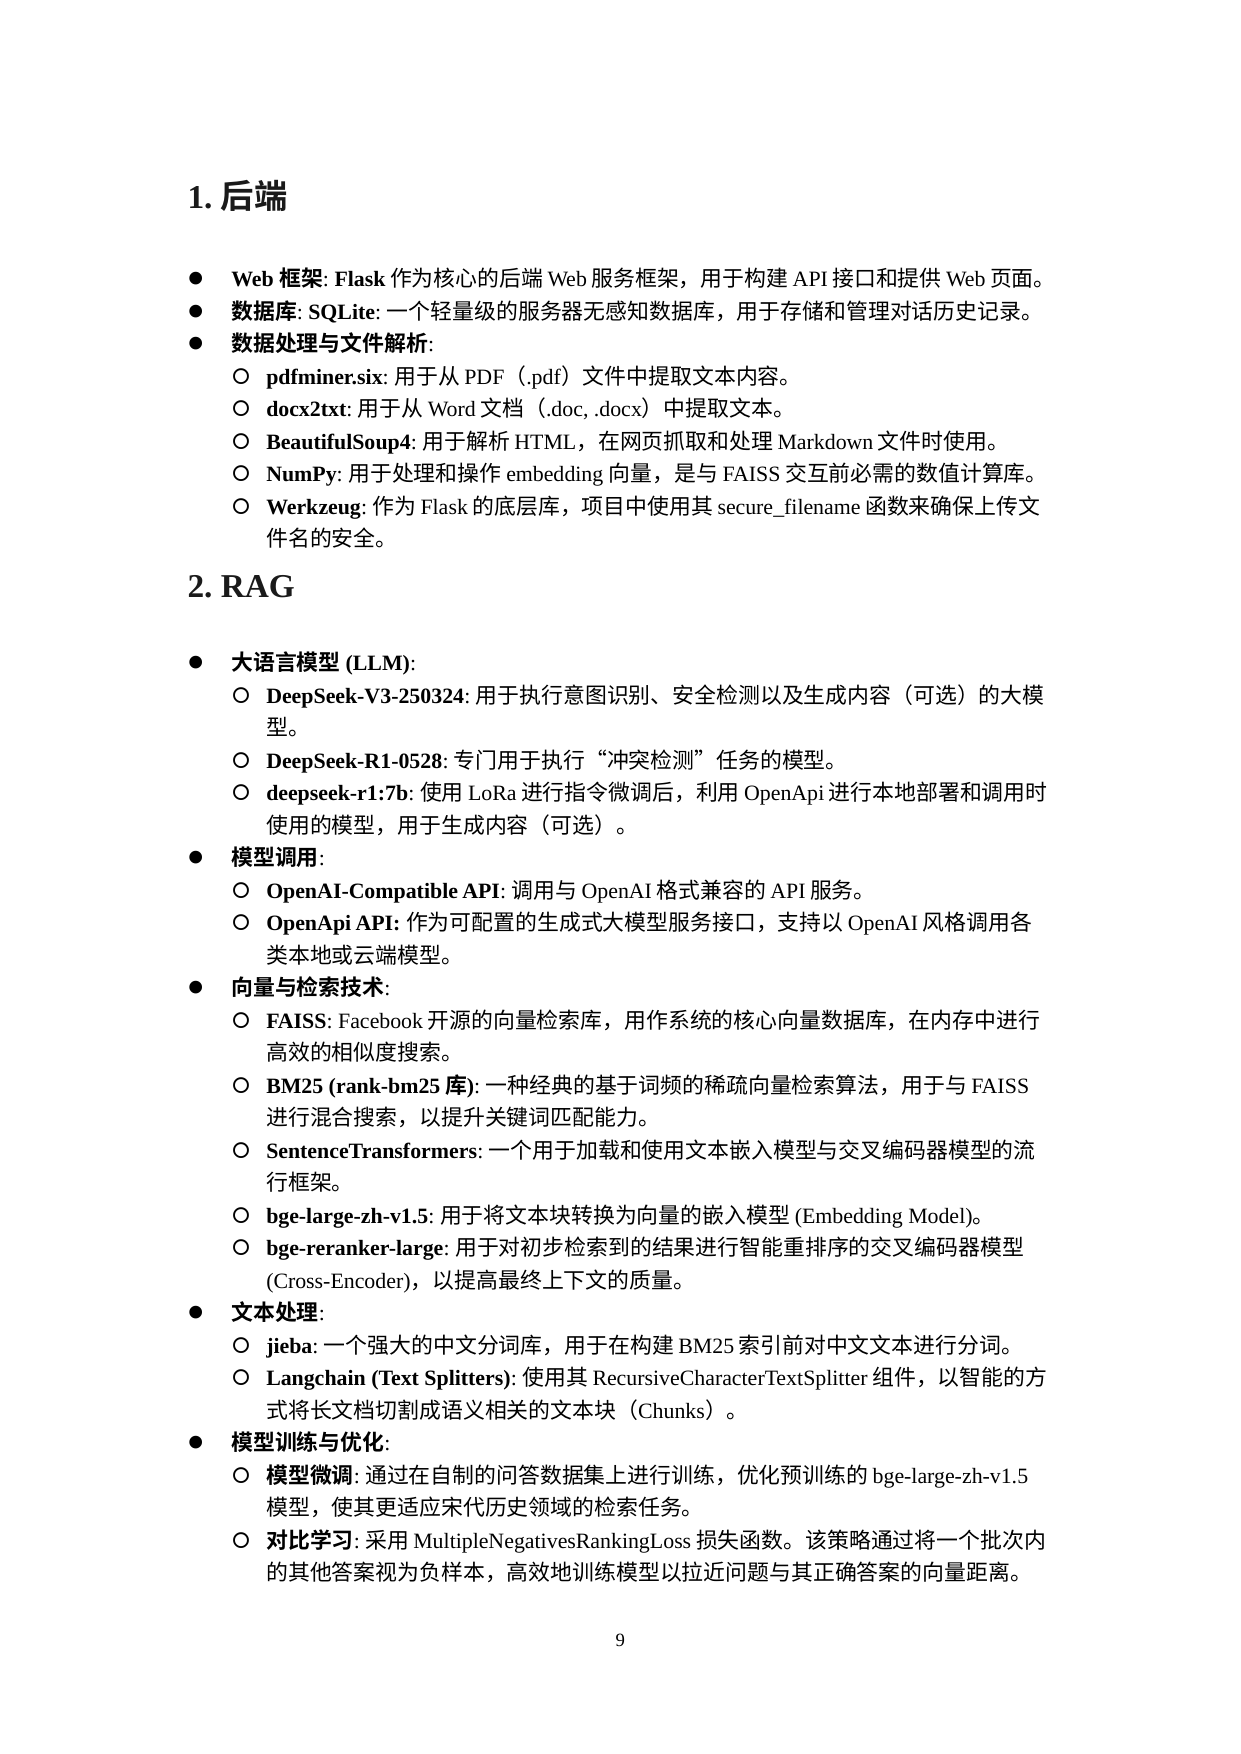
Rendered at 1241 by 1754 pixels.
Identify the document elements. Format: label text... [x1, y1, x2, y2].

list OpenApi API: 作为可配置的生成式大模型服务接口，支持以OpenAI风格调用各类本地或云端模型。 [231, 905, 1053, 970]
list 模型微调: 通过在自制的问答数据集上进行训练，优化预训练的bge-large-zh-v1.5模型，使其更适应宋代历史领域的检索任务。 [231, 1457, 1053, 1522]
list FAISS: Facebook开源的向量检索库，用作系统的核心向量数据库，在内存中进行高效的相似度搜索。 [231, 1002, 1053, 1067]
list Werkzeug: 作为Flask的底层库，项目中使用其secure_filename函数来确保上传文件名的安全。 [231, 488, 1053, 553]
list OpenAI-Compatible API: 调用与OpenAI格式兼容的API服务。 [231, 872, 1053, 905]
list NumPy: 用于处理和操作 embedding 向量，是与FAISS交互前必需的数值计算库。 [231, 456, 1053, 488]
list 向量与检索技术: [187, 970, 1053, 1002]
list DeepSeek-V3-250324: 用于执行意图识别、安全检测以及生成内容（可选）的大模型。 [231, 677, 1053, 742]
list 文本处理: [187, 1295, 1053, 1327]
list pdfminer.six: 用于从PDF（.pdf）文件中提取文本内容。 [231, 358, 1053, 391]
list 模型调用: [187, 840, 1053, 872]
list 数据处理与文件解析: [187, 326, 1053, 358]
list SentenceTransformers: 一个用于加载和使用文本嵌入模型与交叉编码器模型的流行框架。 [231, 1132, 1053, 1197]
list DeepSeek-R1-0528: 专门用于执行“冲突检测”任务的模型。 [231, 742, 1053, 775]
list Web 框架: Flask作为核心的后端Web服务框架，用于构建API接口和提供Web页面。 [187, 261, 1053, 293]
subtitle 2. RAG [187, 553, 1053, 618]
list 模型训练与优化: [187, 1425, 1053, 1457]
list 对比学习: 采用MultipleNegativesRankingLoss损失函数。该策略通过将一个批次内的其他答案视为负样本，高效地训练模型以拉近问题与其正确答案的向量距离。 [231, 1522, 1053, 1587]
list bge-reranker-large: 用于对初步检索到的结果进行智能重排序的交叉编码器模型 (Cross-Encoder)，以提高最终上下文的质量。 [231, 1230, 1053, 1295]
list docx2txt: 用于从Word文档（.doc, .docx）中提取文本。 [231, 391, 1053, 423]
list bge-large-zh-v1.5: 用于将文本块转换为向量的嵌入模型 (Embedding Model)。 [231, 1197, 1053, 1230]
list BeautifulSoup4: 用于解析HTML，在网页抓取和处理Markdown文件时使用。 [231, 423, 1053, 456]
subtitle 1. 后端 [187, 162, 1053, 227]
list jieba: 一个强大的中文分词库，用于在构建BM25索引前对中文文本进行分词。 [231, 1327, 1053, 1360]
list 大语言模型 (LLM): [187, 645, 1053, 677]
list Langchain (Text Splitters): 使用其RecursiveCharacterTextSplitter组件，以智能的方式将长文档切割成语义相关的文本块（Chunks）。 [231, 1360, 1053, 1425]
list 数据库: SQLite: 一个轻量级的服务器无感知数据库，用于存储和管理对话历史记录。 [187, 293, 1053, 326]
list deepseek-r1:7b: 使用LoRa进行指令微调后，利用OpenApi进行本地部署和调用时使用的模型，用于生成内容（可选）。 [231, 775, 1053, 840]
list BM25 (rank-bm25库): 一种经典的基于词频的稀疏向量检索算法，用于与FAISS进行混合搜索，以提升关键词匹配能力。 [231, 1067, 1053, 1132]
